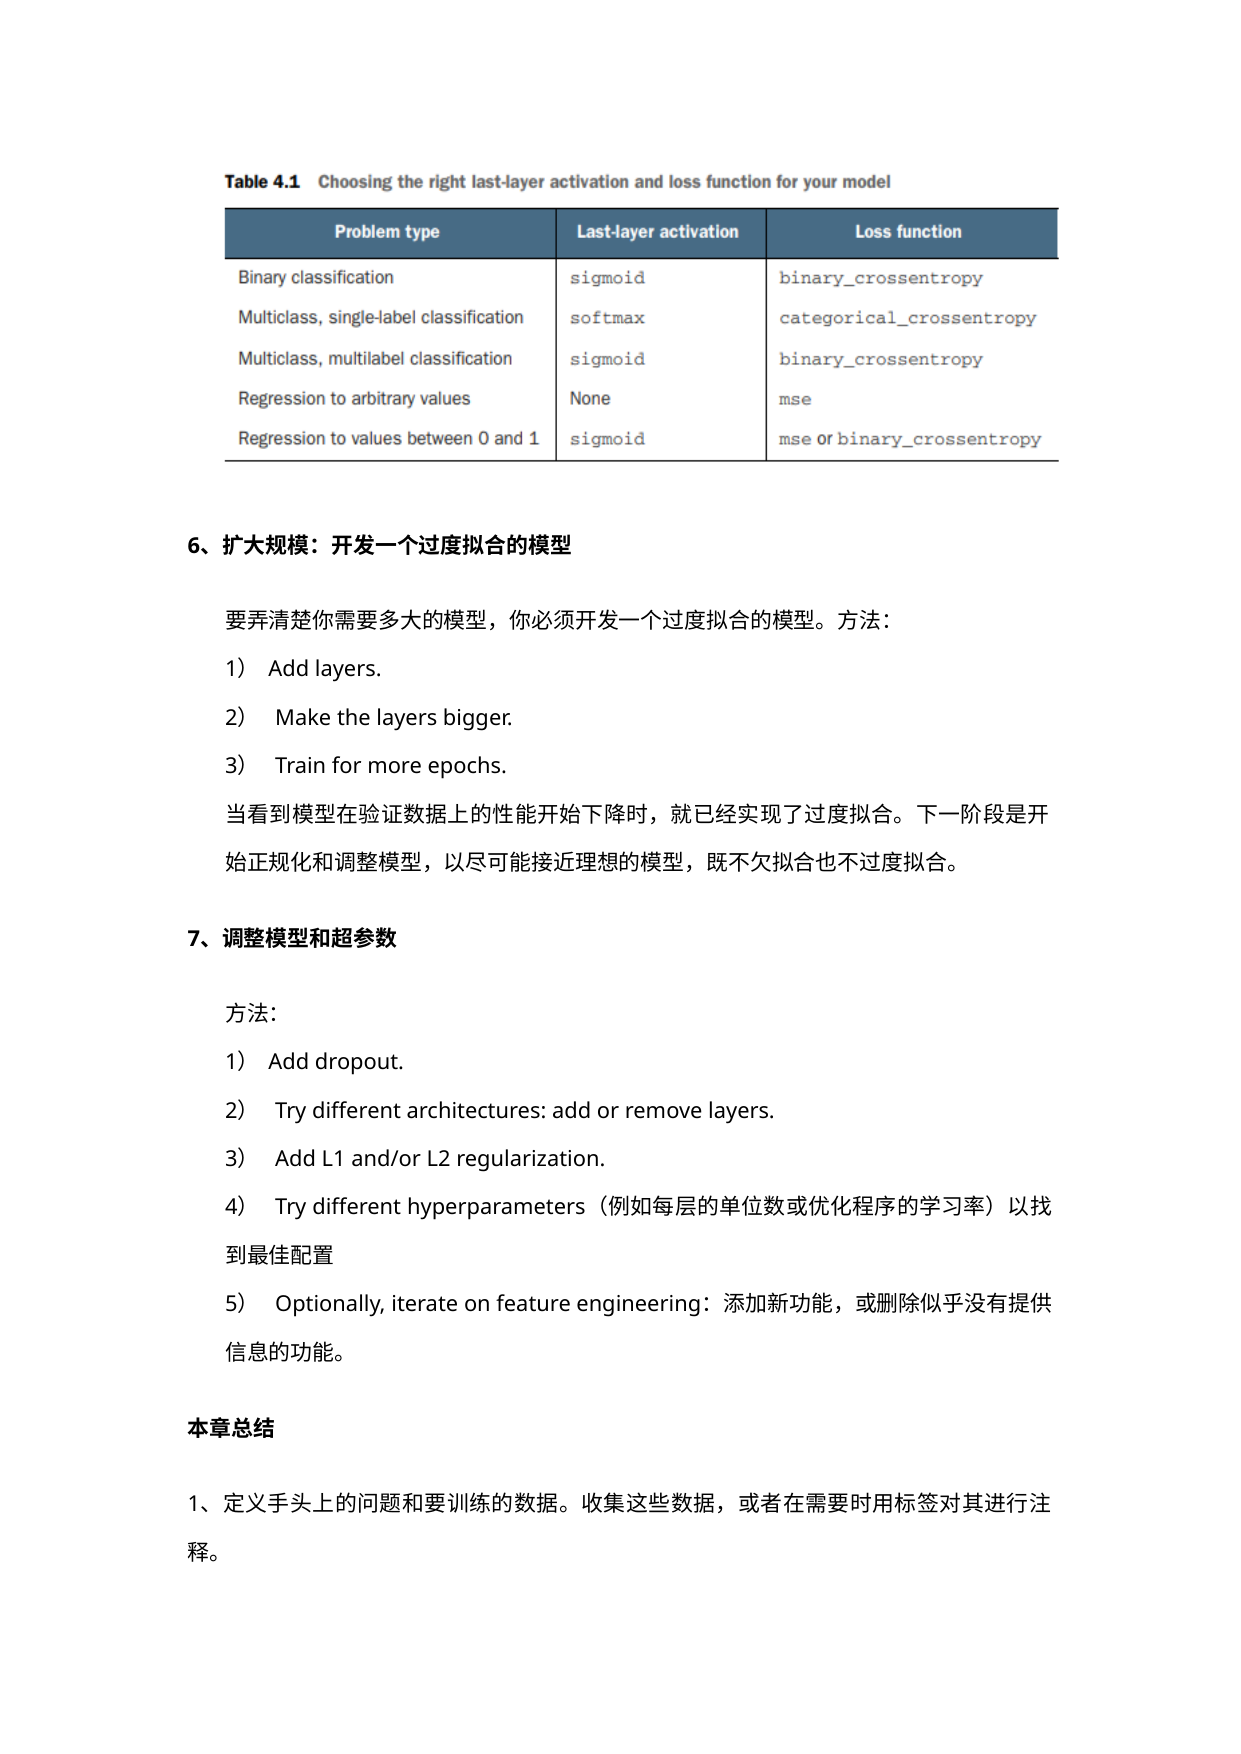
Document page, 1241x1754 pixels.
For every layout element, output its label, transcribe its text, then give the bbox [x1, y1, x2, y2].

list Optionally, iterate on feature engineering：添加新功能，或删除似乎没有提供信息的功能。 [225, 1286, 1053, 1367]
list 要弄清楚你需要多大的模型，你必须开发一个过度拟合的模型。方法： [225, 603, 1053, 635]
list Try different hyperparameters（例如每层的单位数或优化程序的学习率）以找到最佳配置 [225, 1189, 1053, 1270]
subtitle 6、扩大规模：开发一个过度拟合的模型 [187, 527, 1053, 560]
list Make the layers bigger. [225, 699, 1053, 732]
text 1、定义手头上的问题和要训练的数据。收集这些数据，或者在需要时用标签对其进行注释。 [187, 1486, 1053, 1567]
list Try different architectures: add or remove layers. [225, 1092, 1053, 1125]
list Add dropout. [225, 1044, 1053, 1077]
text 当看到模型在验证数据上的性能开始下降时，就已经实现了过度拟合。下一阶段是开始正规化和调整模型，以尽可能接近理想的模型，既不欠拟合也不过度拟合。 [225, 796, 1053, 877]
list Add L1 and/or L2 regularization. [225, 1141, 1053, 1173]
list Train for more epochs. [225, 748, 1053, 780]
picture [209, 162, 1075, 486]
subtitle 7、调整模型和超参数 [187, 920, 1053, 953]
list 方法： [225, 996, 1053, 1028]
list Add layers. [225, 651, 1053, 684]
subtitle 本章总结 [187, 1410, 1053, 1443]
